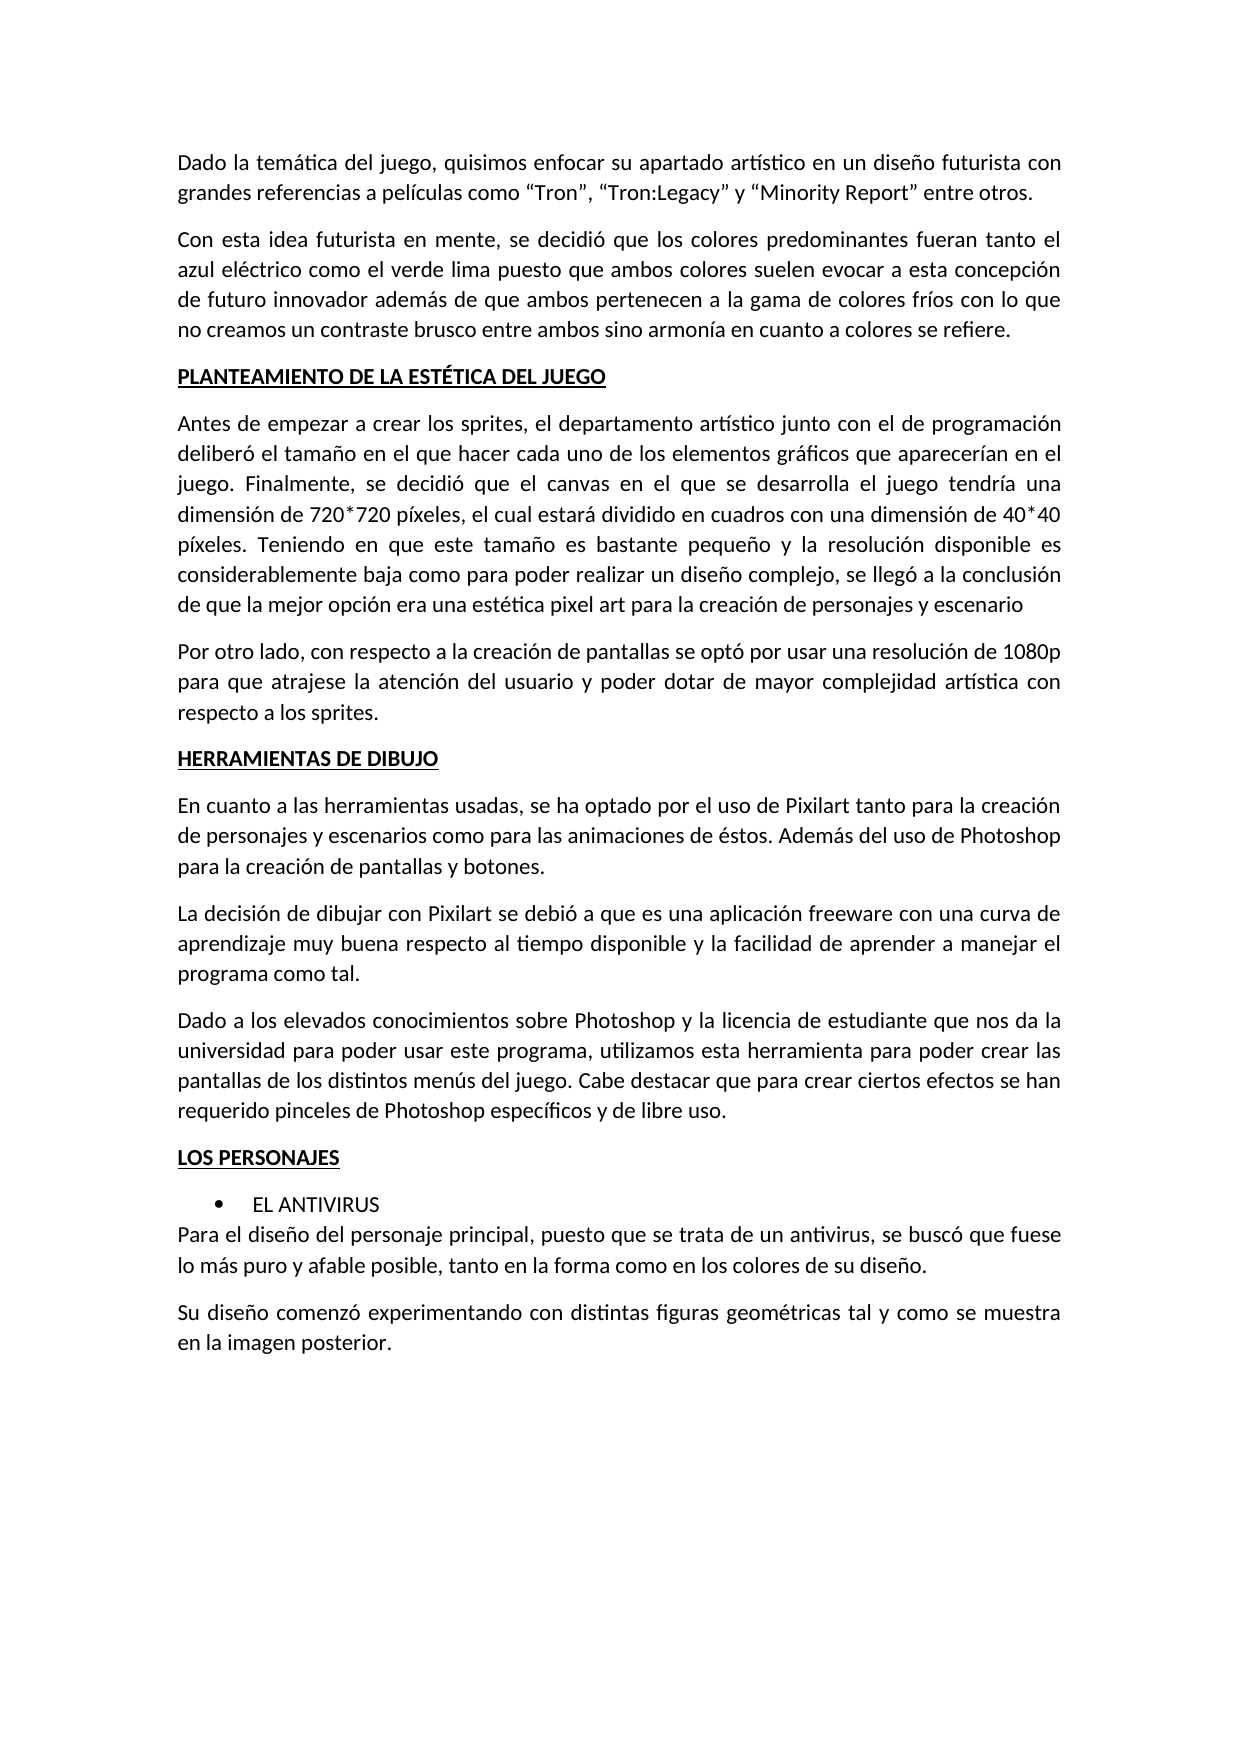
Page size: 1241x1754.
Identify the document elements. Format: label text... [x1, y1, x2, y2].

list EL ANTIVIRUS [215, 1190, 1063, 1218]
text LOS PERSONAJES [177, 1143, 1063, 1171]
text La decisión de dibujar con Pixilart se debió a que es una aplicación freeware con una curva de aprendizaje muy buena respecto al tiempo disponible y la facilidad de aprender a manejar el programa como tal. [177, 899, 1063, 987]
text HERRAMIENTAS DE DIBUJO [177, 744, 1063, 772]
text PLANTEAMIENTO DE LA ESTÉTICA DEL JUEGO [177, 362, 1063, 390]
text Con esta idea futurista en mente, se decidió que los colores predominantes fueran tanto el azul eléctrico como el verde lima puesto que ambos colores suelen evocar a esta concepción de futuro innovador además de que ambos pertenecen a la gama de colores fríos con lo que no creamos un contraste brusco entre ambos sino armonía en cuanto a colores se refiere. [177, 225, 1063, 343]
text Para el diseño del personaje principal, puesto que se trata de un antivirus, se buscó que fuese lo más puro y afable posible, tanto en la forma como en los colores de su diseño. [177, 1221, 1063, 1279]
text Dado a los elevados conocimientos sobre Photoshop y la licencia de estudiante que nos da la universidad para poder usar este programa, utilizamos esta herramienta para poder crear las pantallas de los distintos menús del juego. Cabe destacar que para crear ciertos efectos se han requerido pinceles de Photoshop específicos y de libre uso. [177, 1006, 1063, 1124]
text En cuanto a las herramientas usadas, se ha optado por el uso de Pixilart tanto para la creación de personajes y escenarios como para las animaciones de éstos. Además del uso de Photoshop para la creación de pantallas y botones. [177, 791, 1063, 880]
text Dado la temática del juego, quisimos enfocar su apartado artístico en un diseño futurista con grandes referencias a películas como “Tron”, “Tron:Legacy” y “Minority Report” entre otros. [177, 148, 1063, 206]
text Por otro lado, con respecto a la creación de pantallas se optó por usar una resolución de 1080p para que atrajese la atención del usuario y poder dotar de mayor complejidad artística con respecto a los sprites. [177, 637, 1063, 726]
text Antes de empezar a crear los sprites, el departamento artístico junto con el de programación deliberó el tamaño en el que hacer cada uno de los elementos gráficos que aparecerían en el juego. Finalmente, se decidió que el canvas en el que se desarrolla el juego tendría una dimensión de 720*720 píxeles, el cual estará dividido en cuadros con una dimensión de 40*40 píxeles. Teniendo en que este tamaño es bastante pequeño y la resolución disponible es considerablemente baja como para poder realizar un diseño complejo, se llegó a la conclusión de que la mejor opción era una estética pixel art para la creación de personajes y escenario [177, 409, 1063, 618]
text Su diseño comenzó experimentando con distintas figuras geométricas tal y como se muestra en la imagen posterior. [177, 1298, 1063, 1356]
